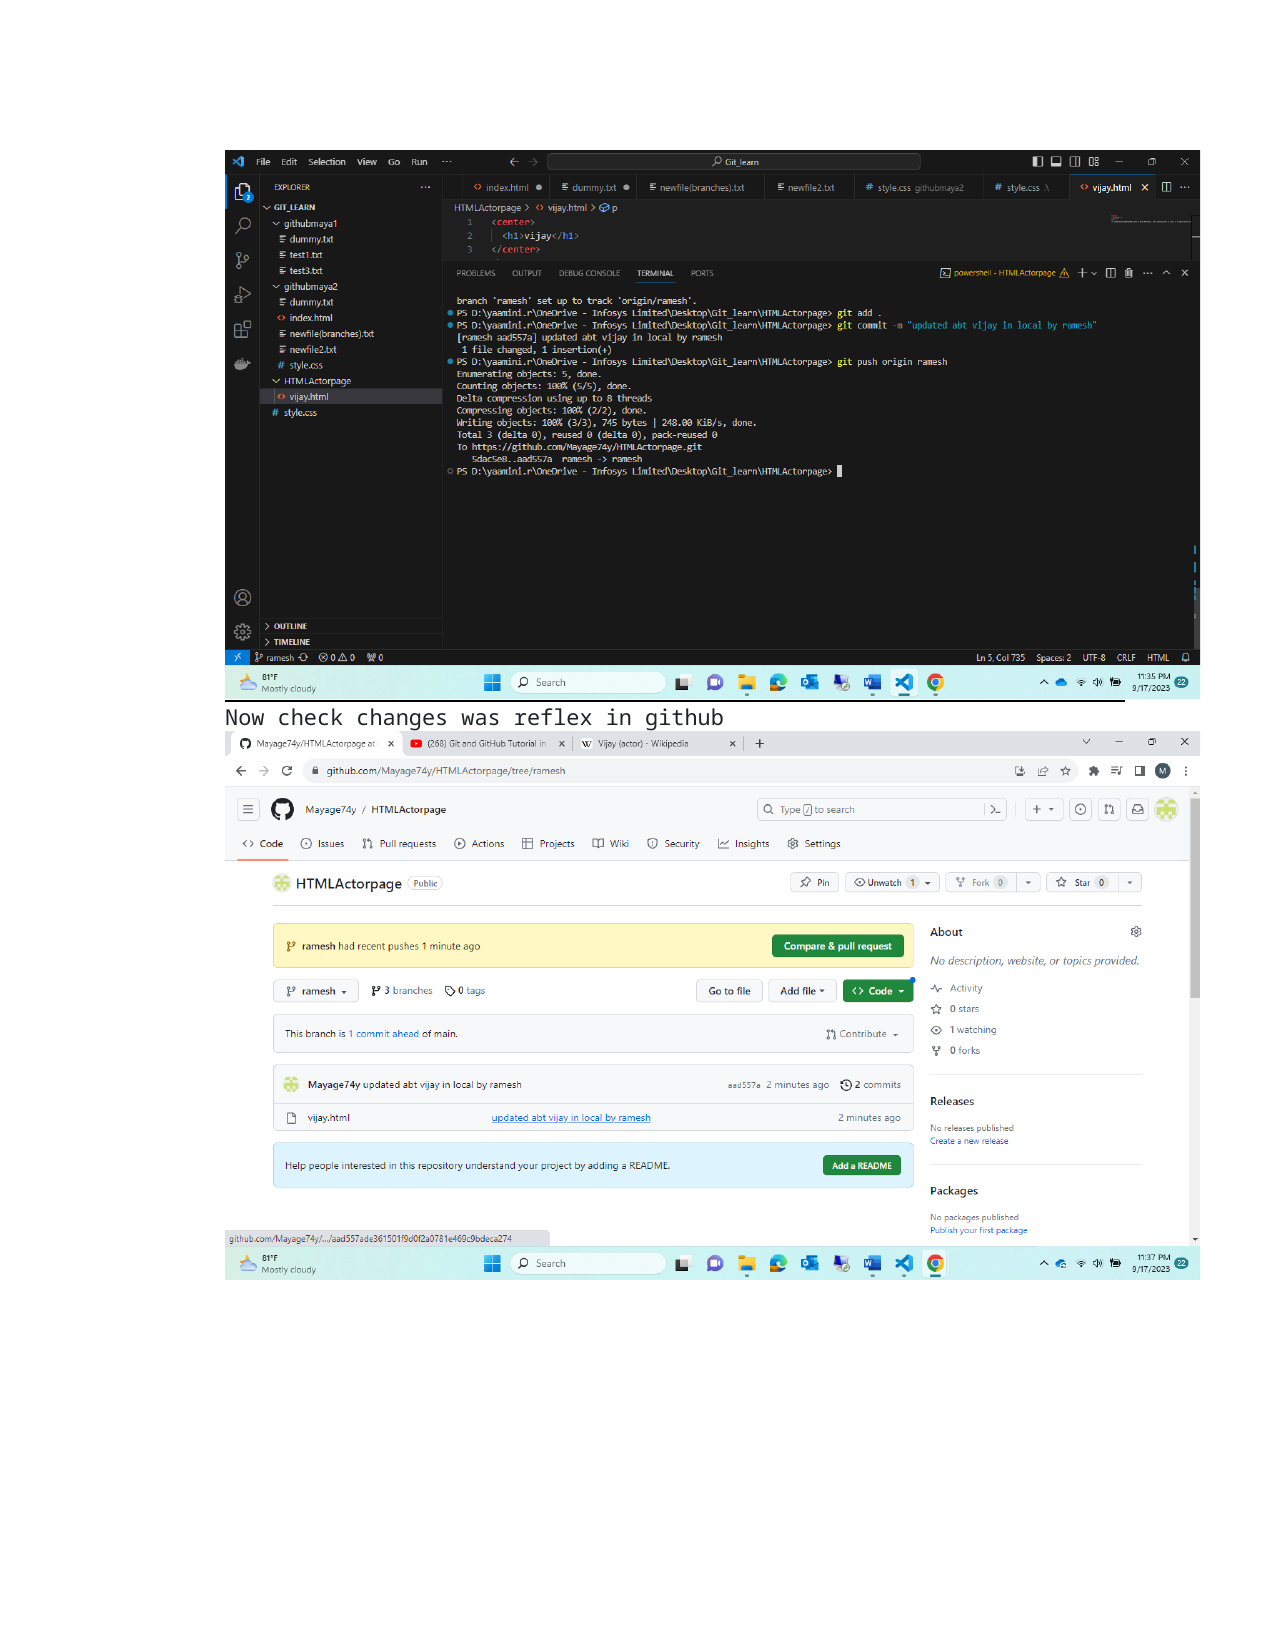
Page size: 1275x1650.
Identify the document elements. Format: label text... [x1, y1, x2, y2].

list Now check changes was reflex in github [225, 702, 1125, 731]
picture [225, 731, 1200, 1280]
picture [225, 150, 1200, 699]
